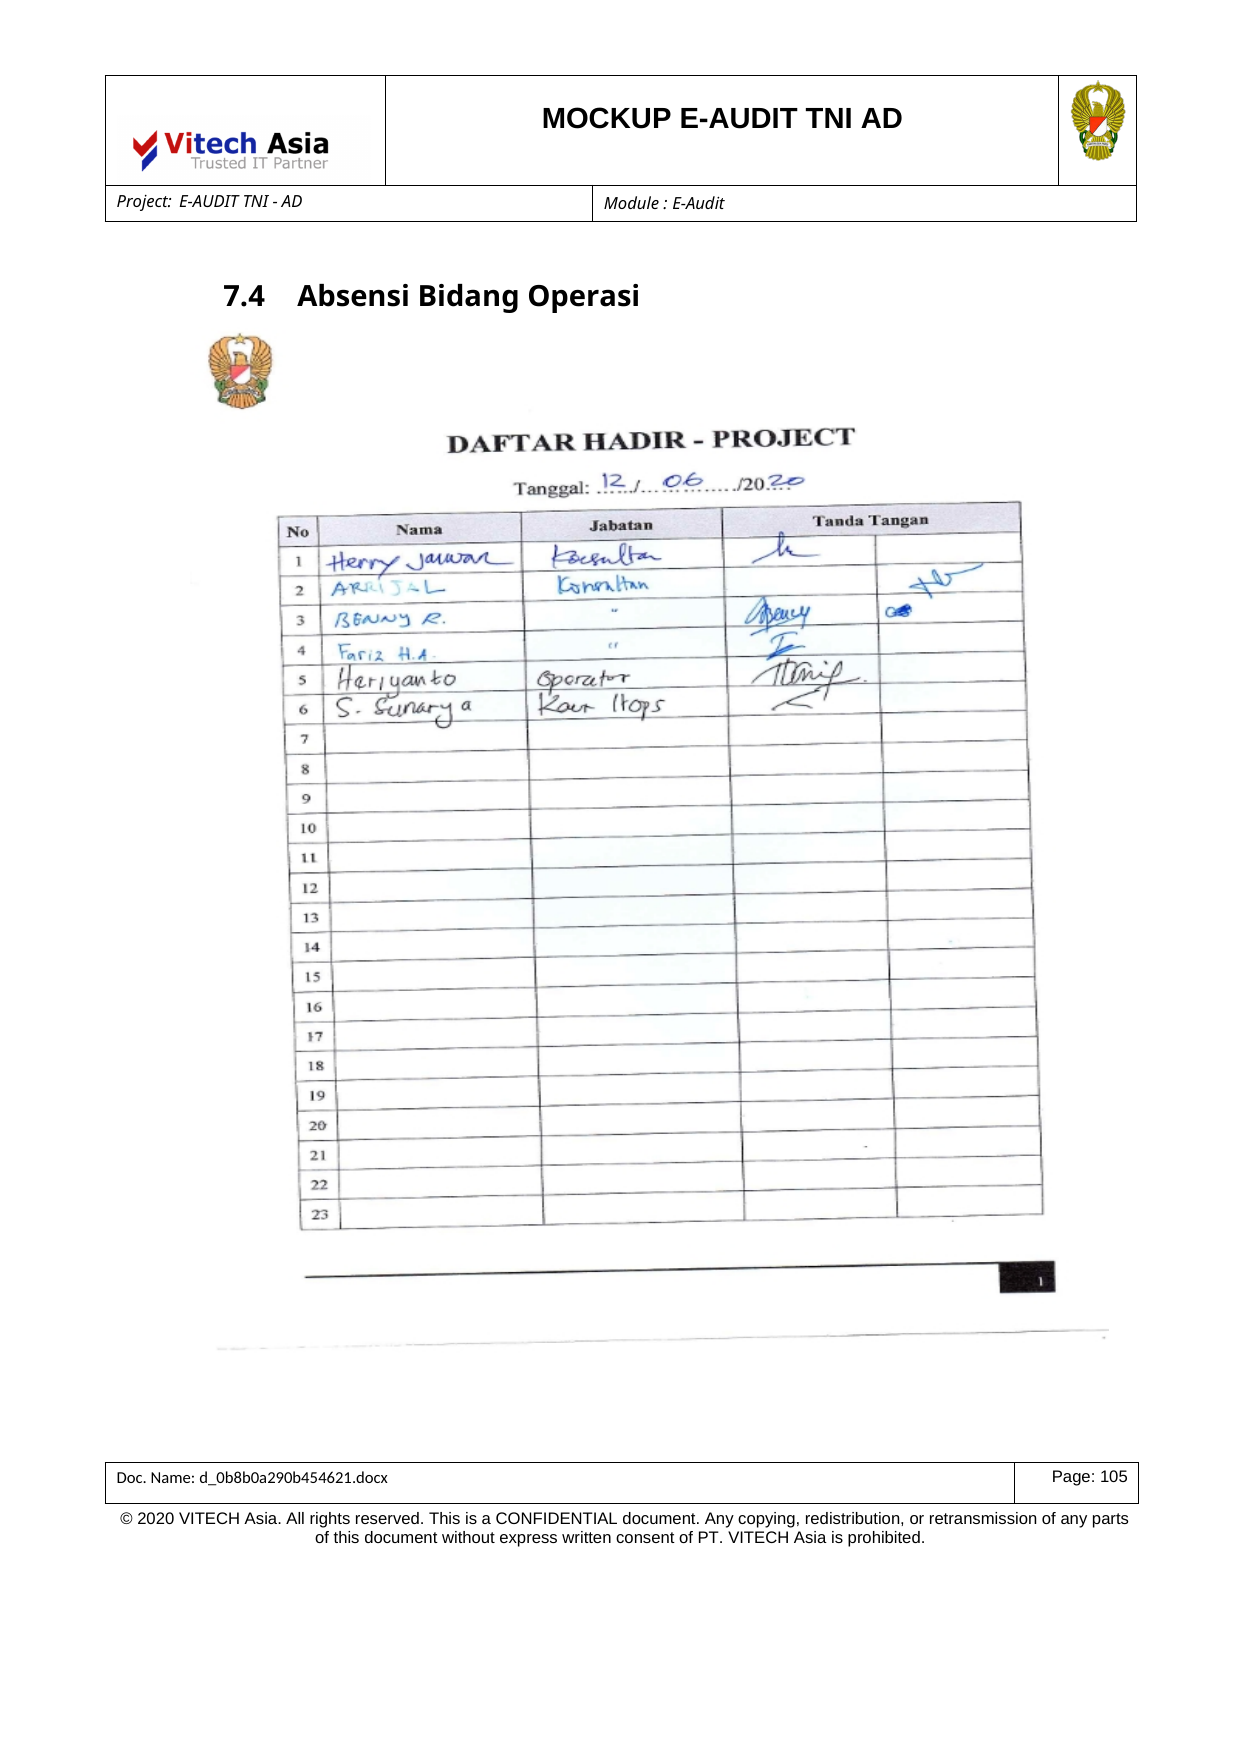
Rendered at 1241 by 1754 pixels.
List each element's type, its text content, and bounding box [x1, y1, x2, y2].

picture [1063, 77, 1132, 164]
picture [190, 327, 1109, 1354]
list Absensi Bidang Operasi [223, 275, 1135, 314]
picture [116, 115, 372, 185]
